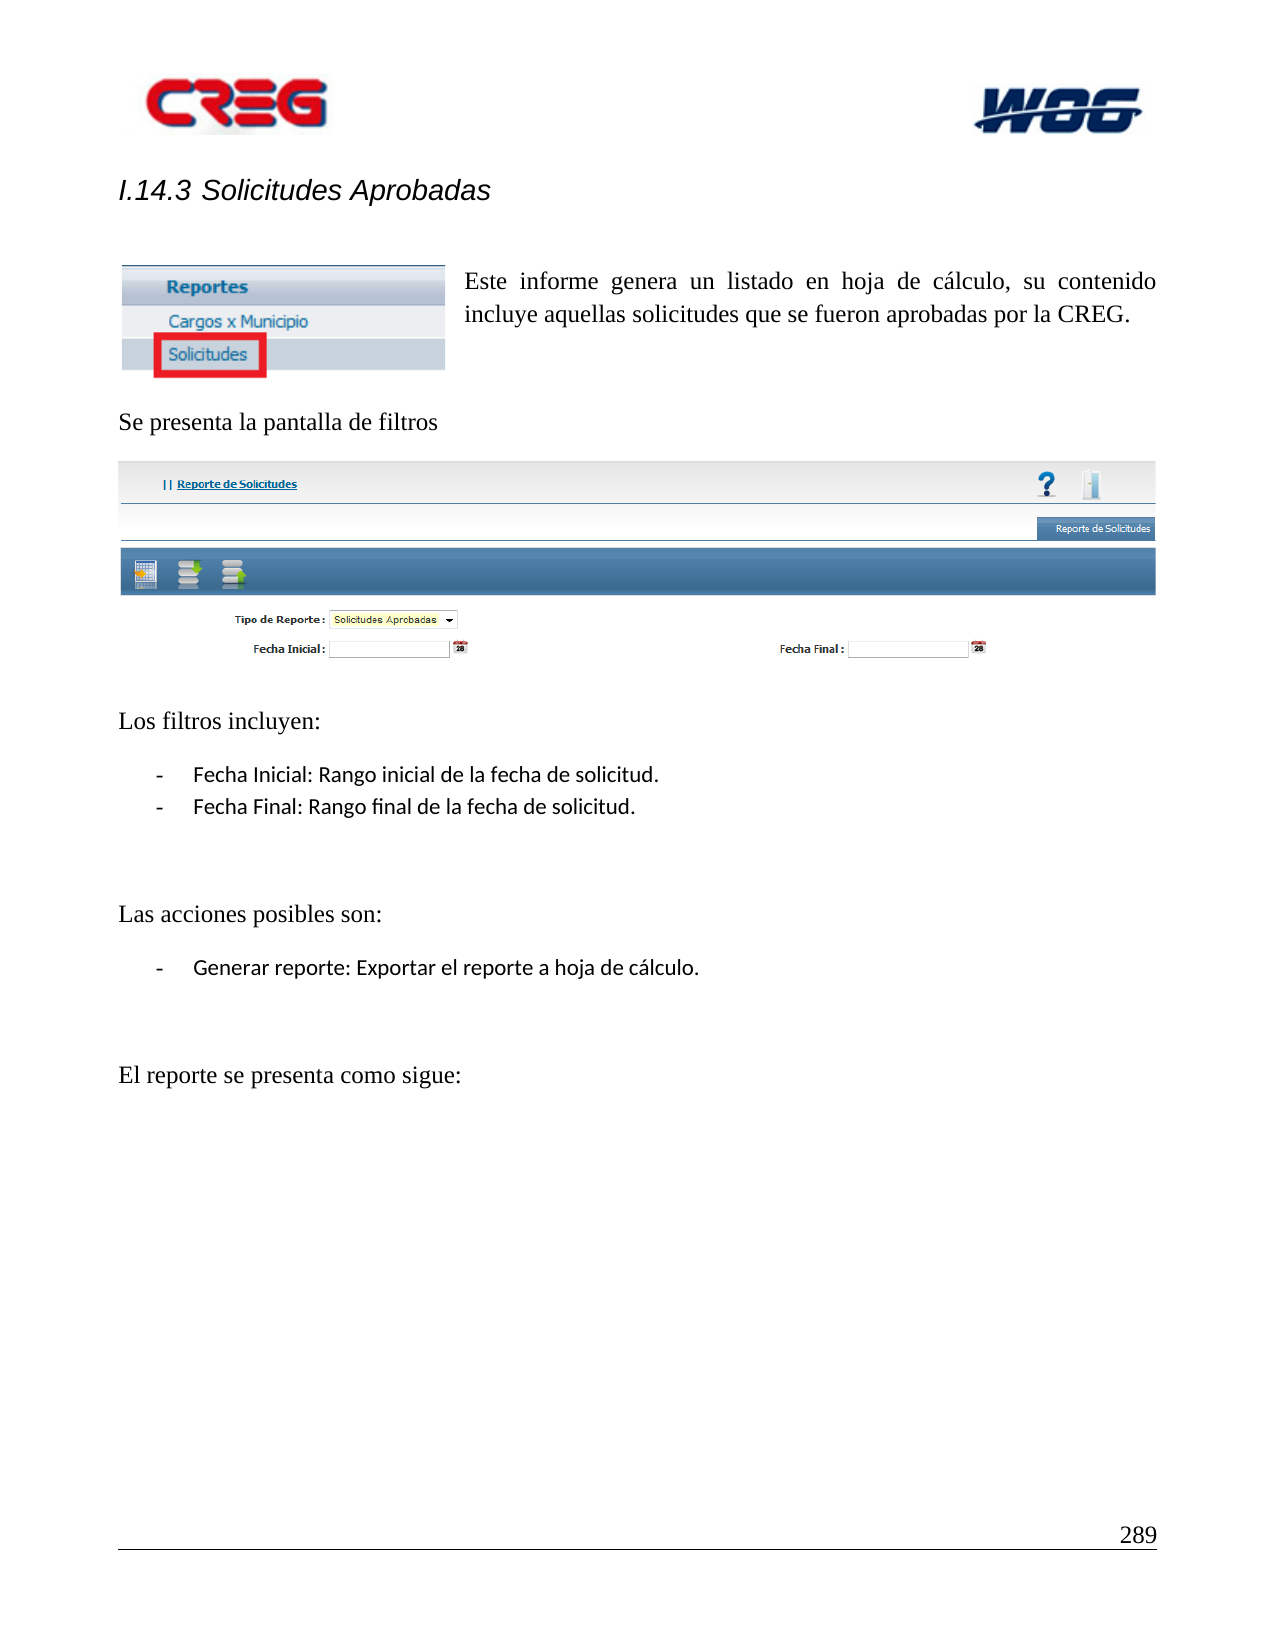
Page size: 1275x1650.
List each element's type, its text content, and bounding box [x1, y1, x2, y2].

picture [971, 83, 1147, 135]
picture [118, 460, 1156, 682]
list Generar reporte: Exportar el reporte a hoja de cálculo. [156, 953, 1157, 981]
text Las acciones posibles son: [118, 899, 1157, 928]
picture [121, 265, 446, 386]
text El reporte se presenta como sigue: [118, 1060, 1157, 1089]
text Se presenta la pantalla de filtros [118, 407, 1157, 436]
subtitle Solicitudes Aprobadas [118, 173, 1157, 206]
text Los filtros incluyen: [118, 706, 1157, 735]
list Fecha Inicial: Rango inicial de la fecha de solicitud. [156, 760, 1157, 788]
list Fecha Final: Rango final de la fecha de solicitud. [156, 792, 1157, 820]
picture [118, 73, 353, 135]
text Este informe genera un listado en hoja de cálculo, su contenido incluye aquellas solicitudes que se fueron aprobadas por la CREG. [446, 266, 1157, 328]
